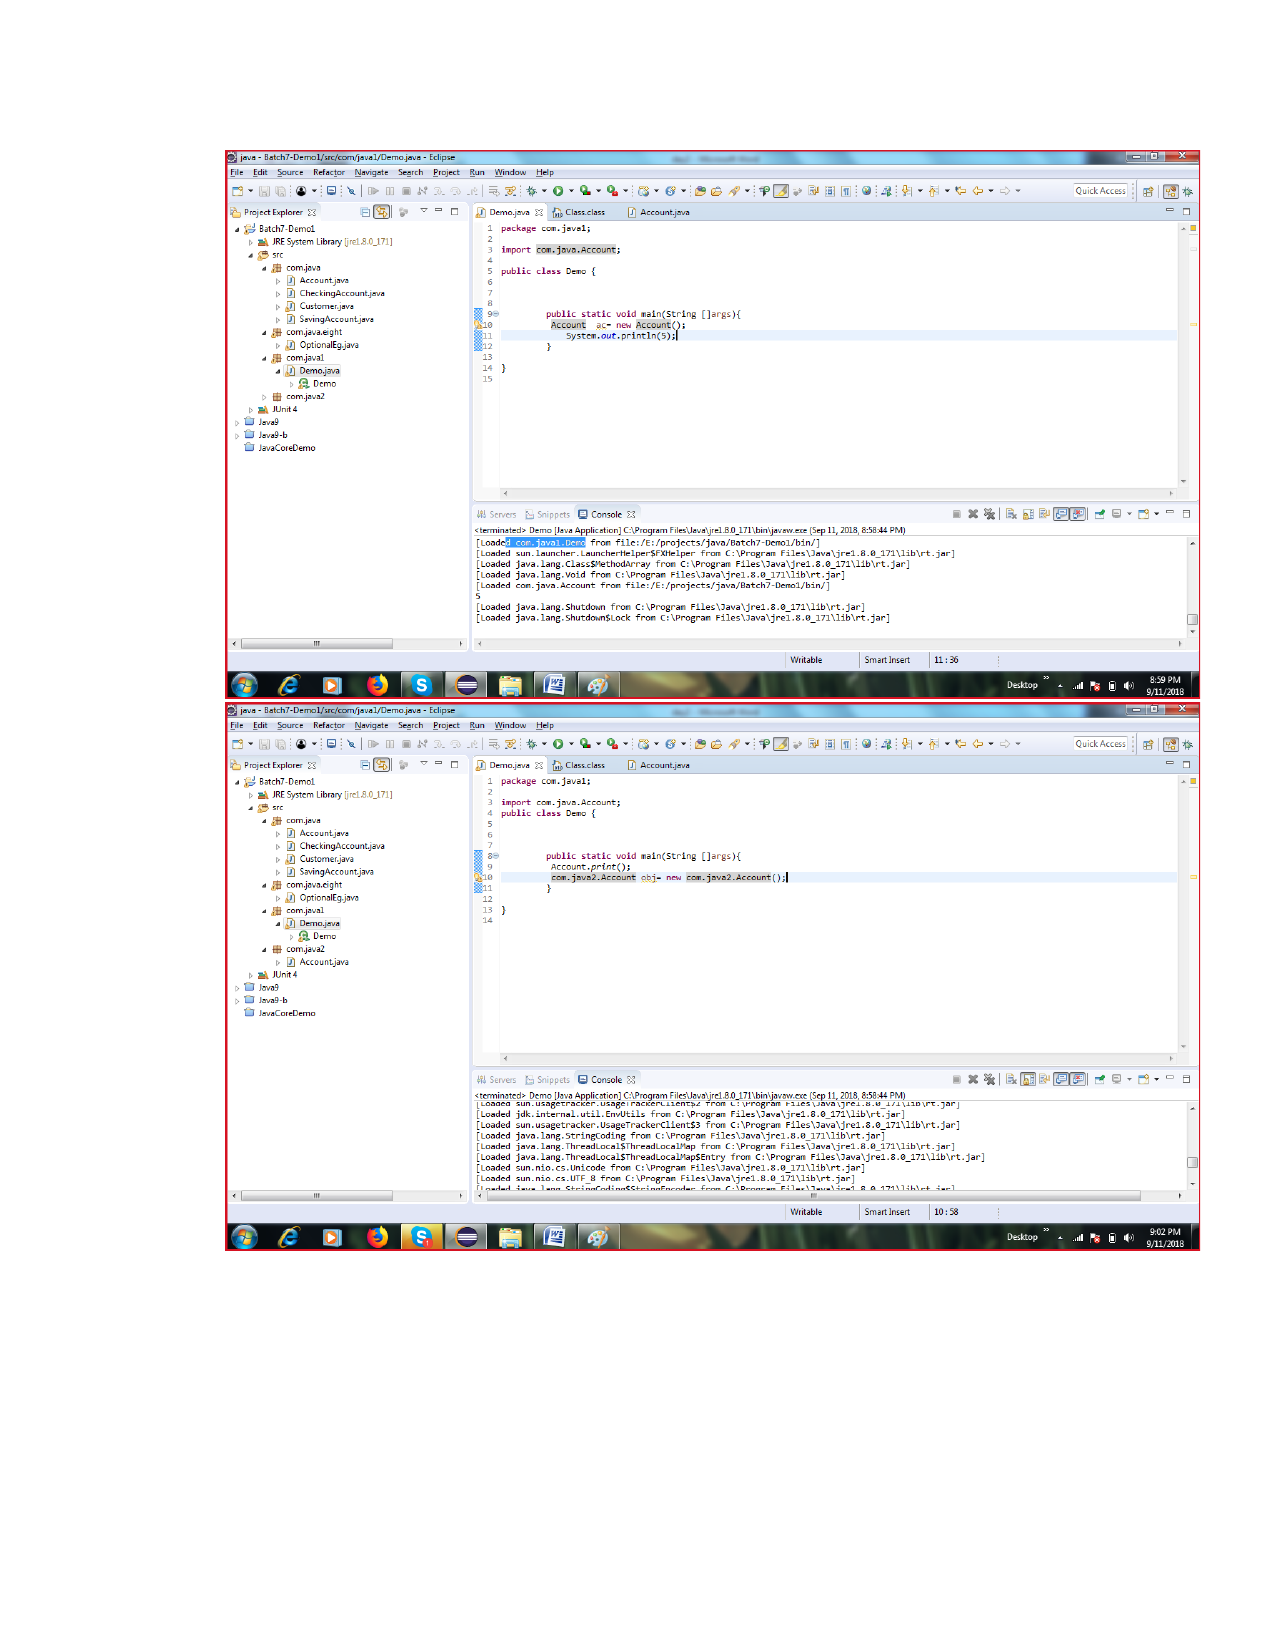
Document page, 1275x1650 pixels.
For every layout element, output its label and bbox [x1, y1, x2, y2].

picture [225, 702, 1200, 1251]
picture [225, 150, 1200, 699]
